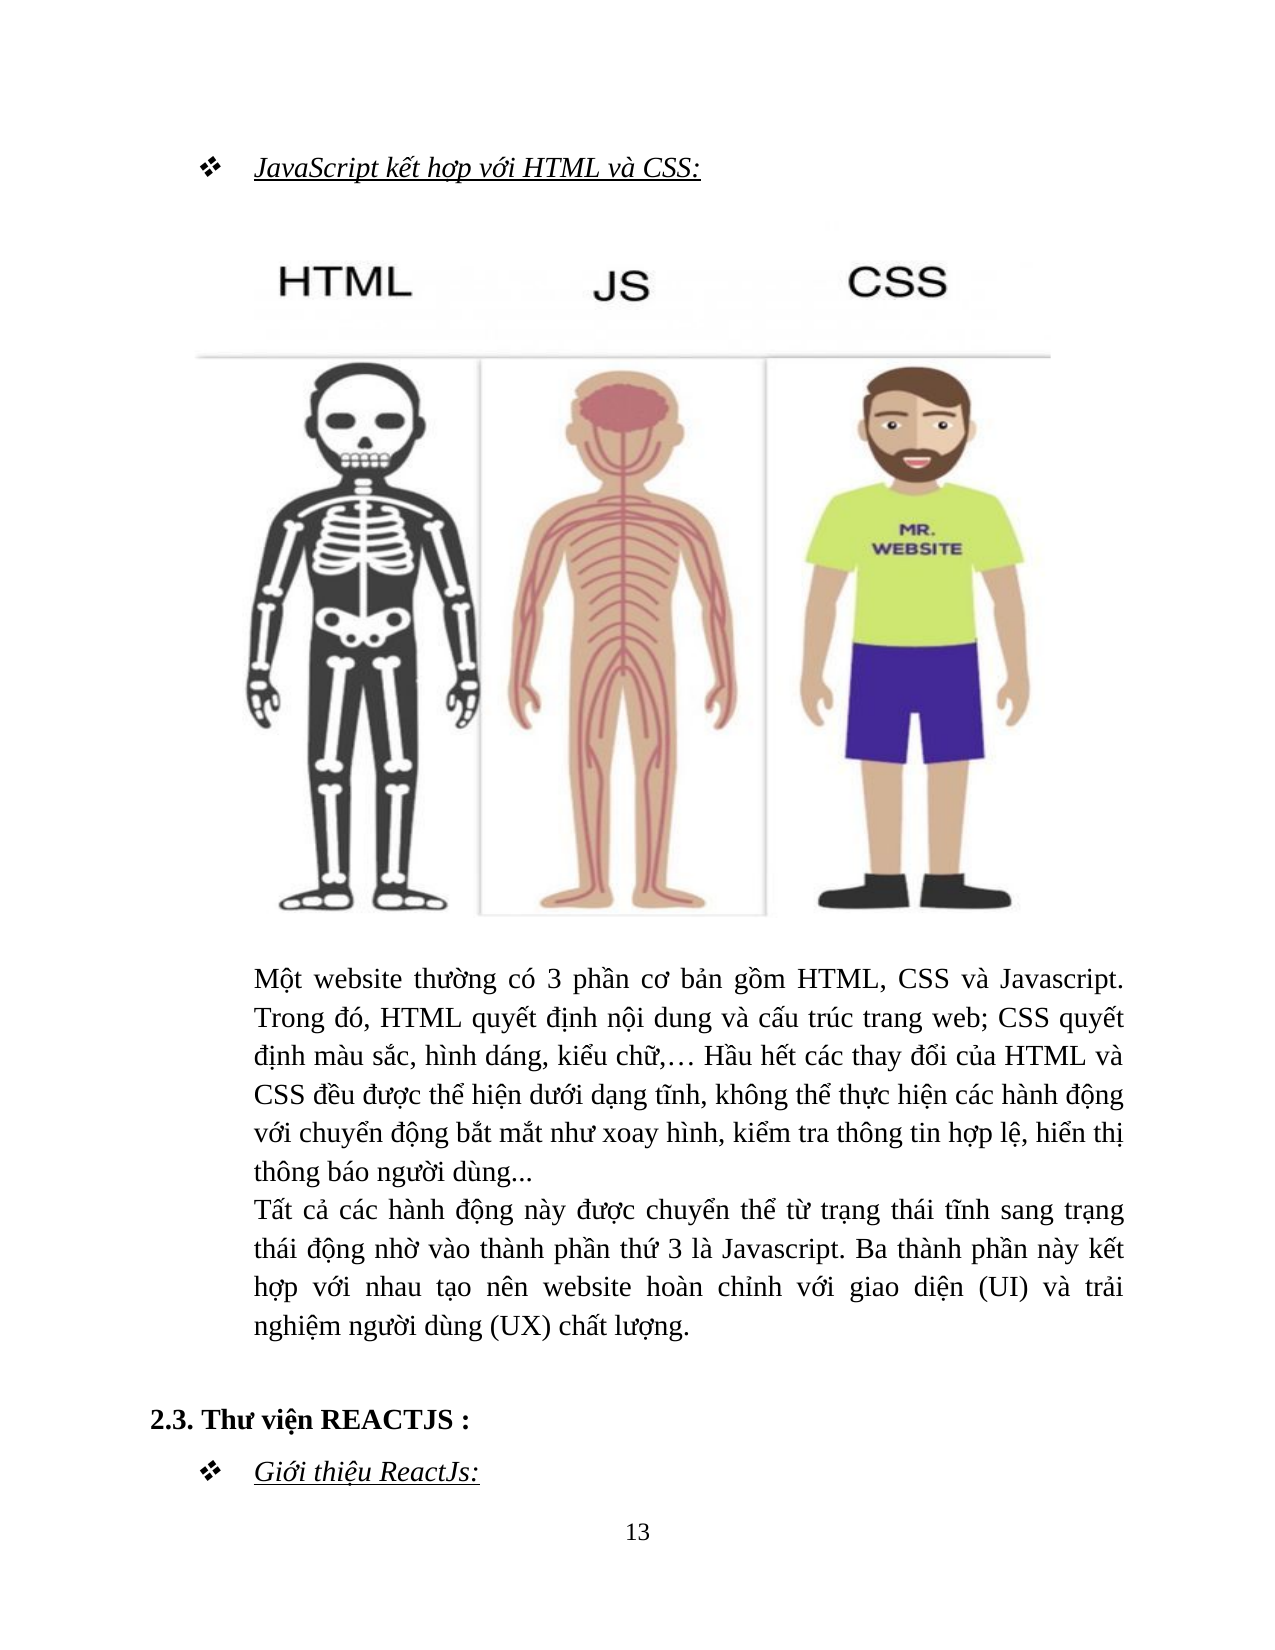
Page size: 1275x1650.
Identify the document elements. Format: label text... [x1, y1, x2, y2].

text 2.3. Thư viện REACTJS : [150, 1402, 1125, 1435]
list Một website thường có 3 phần cơ bản gồm HTML, CSS và Javascript. Trong đó, HTML quyết định nội dung và cấu trúc trang web; CSS quyết định màu sắc, hình dáng, kiểu chữ,… Hầu hết các thay đổi của HTML và CSS đều được thể hiện dưới dạng tĩnh, không thể thực hiện các hành động với chuyển động bắt mắt như xoay hình, kiểm tra thông tin hợp lệ, hiển thị thông báo người dùng... [253, 961, 1125, 1187]
picture [194, 221, 1051, 918]
list Tất cả các hành động này được chuyển thể từ trạng thái tĩnh sang trạng thái động nhờ vào thành phần thứ 3 là Javascript. Ba thành phần này kết hợp với nhau tạo nên website hoàn chỉnh với giao diện (UI) và trải nghiệm người dùng (UX) chất lượng. [253, 1192, 1125, 1342]
list Giới thiệu ReactJs: [194, 1454, 1125, 1488]
list JavaScript kết hợp với HTML và CSS: [194, 150, 1125, 184]
